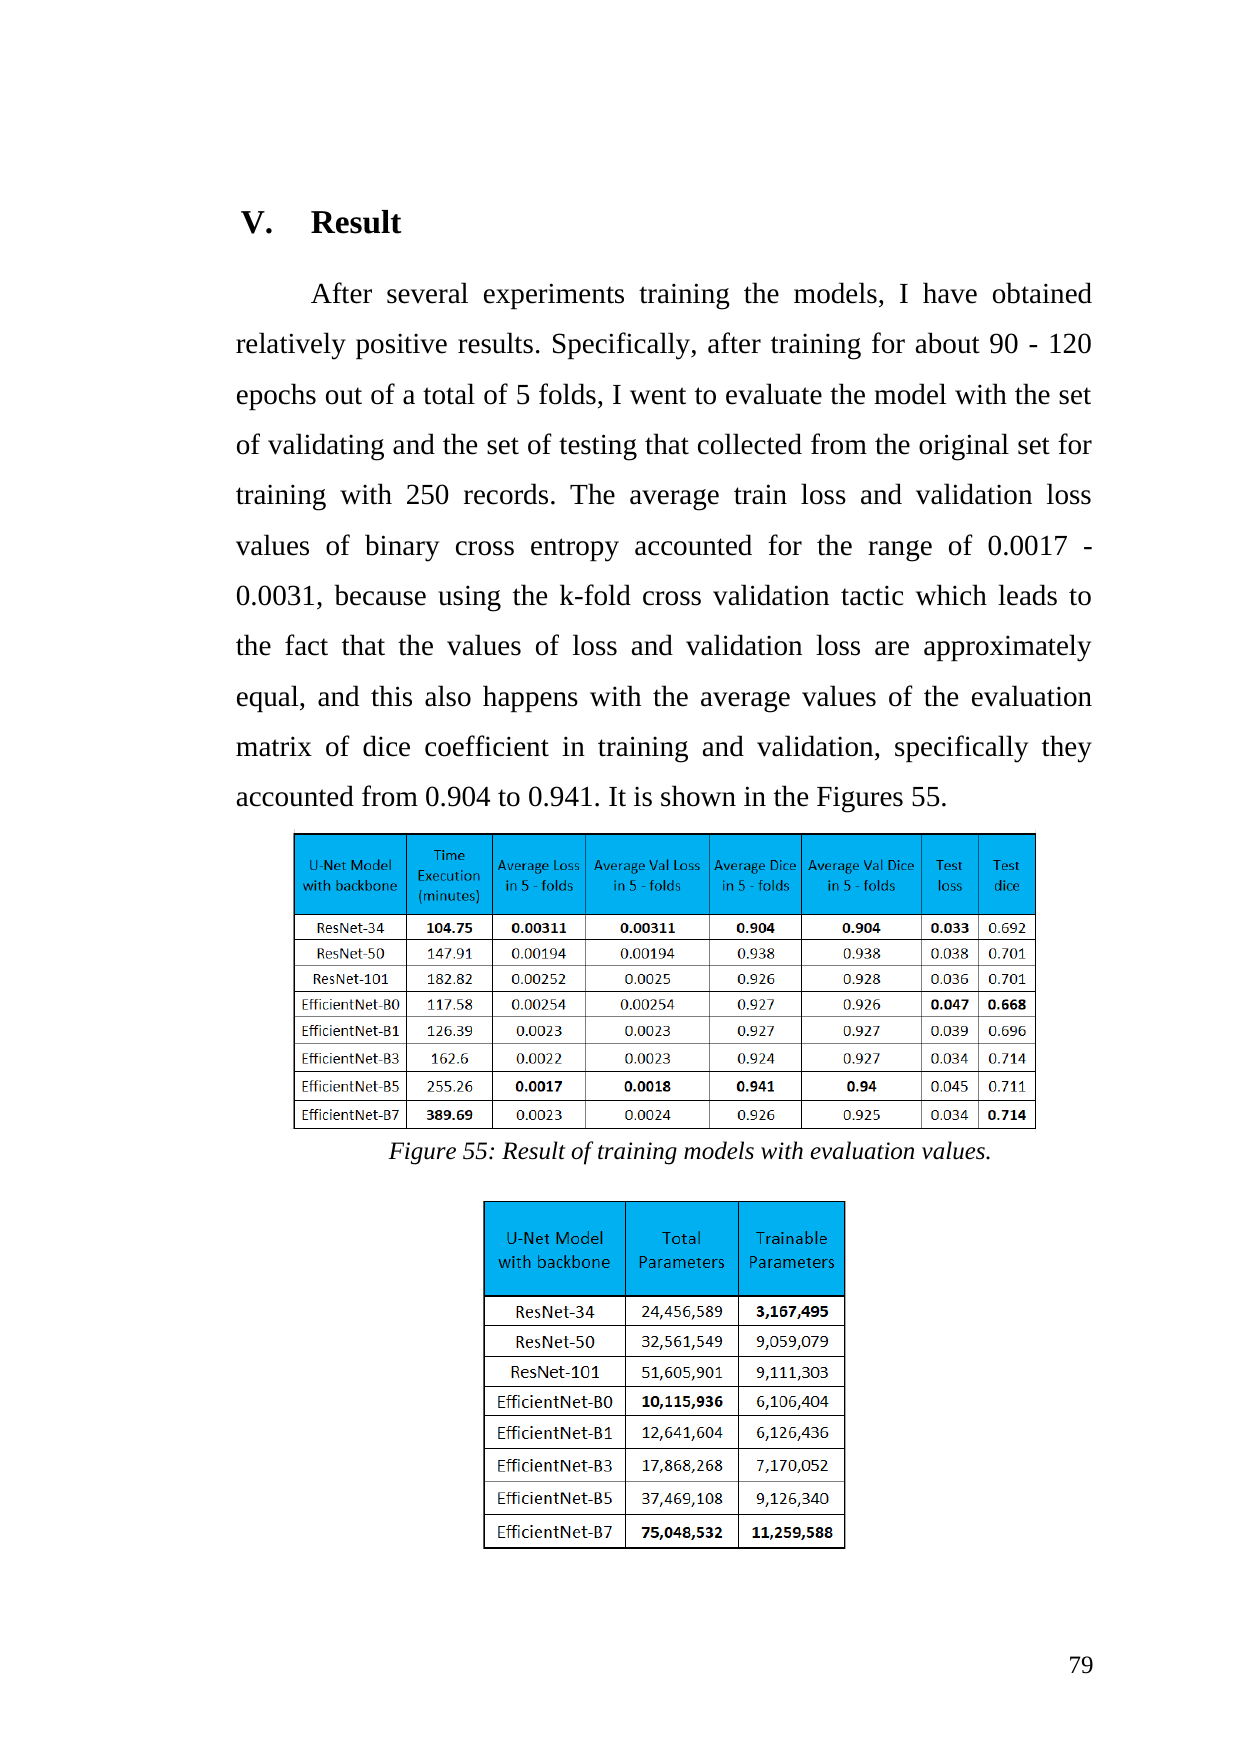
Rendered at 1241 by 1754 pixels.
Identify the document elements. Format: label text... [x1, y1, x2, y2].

picture [483, 1201, 846, 1549]
subtitle Result [273, 202, 1093, 240]
text After several experiments training the models, I have obtained relatively positive results. Specifically, after training for about 90 - 120 epochs out of a total of 5 folds, I went to evaluate the model with the set of validating and the set of testing that collected from the original set for training with 250 records. The average train loss and validation loss values of binary cross entropy accounted for the range of 0.0017 - 0.0031, because using the k-fold cross validation tactic which leads to the fact that the values of loss and validation loss are approximately equal, and this also happens with the average values of the evaluation matrix of dice coefficient in training and validation, specifically they accounted from 0.904 to 0.941. It is shown in the Figures 55. [236, 276, 1093, 813]
text Figure 55: Result of training models with evaluation values. [386, 1136, 995, 1164]
picture [290, 829, 1039, 1132]
